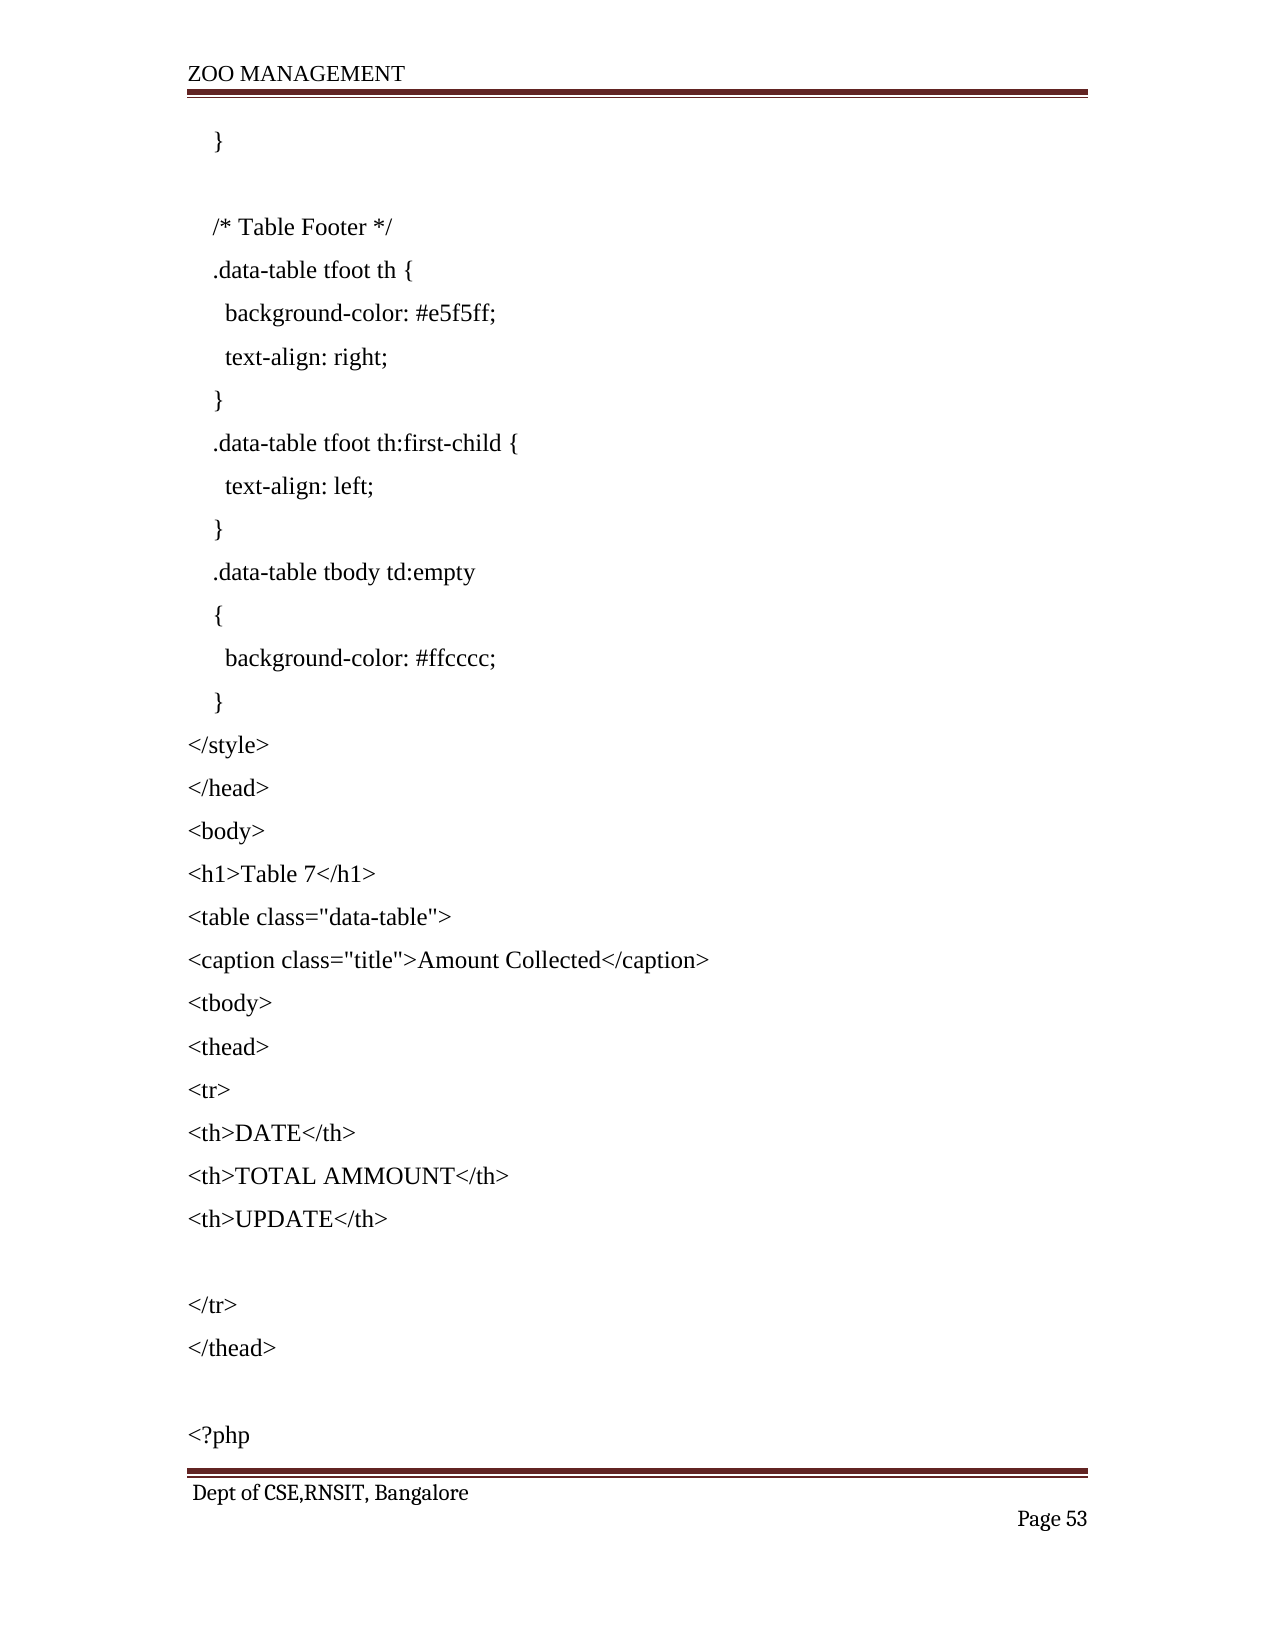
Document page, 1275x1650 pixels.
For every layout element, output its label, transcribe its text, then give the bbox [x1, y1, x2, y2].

text } [187, 126, 1088, 155]
text text-align: left; [187, 471, 1088, 500]
text } [187, 687, 1088, 715]
text text-align: right; [187, 342, 1088, 370]
text .data-table tbody td:empty [187, 557, 1088, 586]
text <?php [187, 1420, 1088, 1448]
text <tr> [187, 1075, 1088, 1103]
text <th>DATE</th> [187, 1118, 1088, 1147]
text <thead> [187, 1032, 1088, 1060]
text </style> [187, 730, 1088, 758]
text <table class="data-table"> [187, 902, 1088, 931]
text } [187, 385, 1088, 413]
text <body> [187, 816, 1088, 845]
text <th>TOTAL AMMOUNT</th> [187, 1161, 1088, 1190]
text background-color: #ffcccc; [187, 643, 1088, 672]
text </head> [187, 773, 1088, 802]
text <tbody> [187, 988, 1088, 1017]
text <h1>Table 7</h1> [187, 859, 1088, 888]
text </thead> [187, 1333, 1088, 1362]
text { [187, 600, 1088, 629]
text <th>UPDATE</th> [187, 1204, 1088, 1233]
text .data-table tfoot th:first-child { [187, 428, 1088, 457]
text /* Table Footer */ [187, 212, 1088, 241]
text } [187, 514, 1088, 543]
text background-color: #e5f5ff; [187, 298, 1088, 327]
text </tr> [187, 1290, 1088, 1319]
text .data-table tfoot th { [187, 255, 1088, 284]
text <caption class="title">Amount Collected</caption> [187, 945, 1088, 974]
